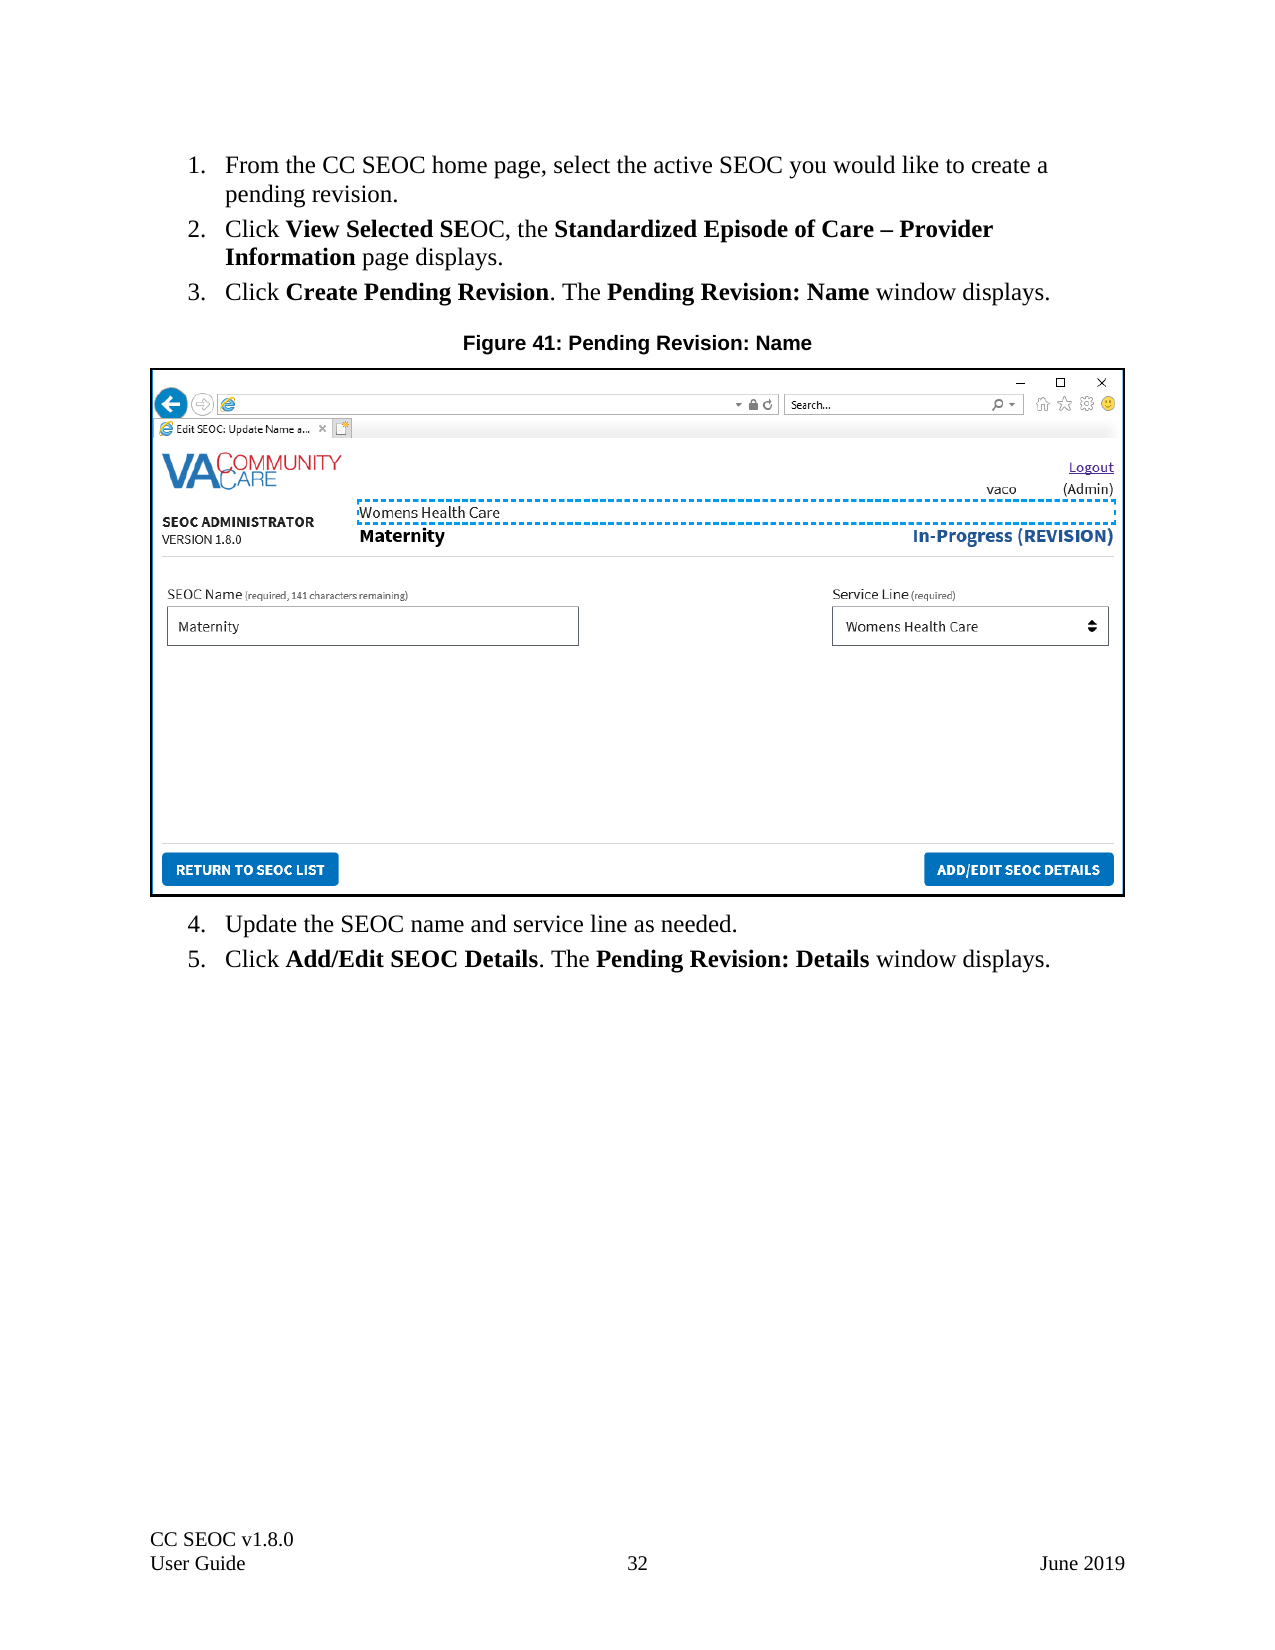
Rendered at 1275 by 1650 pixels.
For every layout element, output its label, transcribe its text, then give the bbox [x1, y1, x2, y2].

text Click View Selected SEOC, the Standardized Episode of Care – Provider Information page displays. [187, 214, 1125, 271]
text Click Create Pending Revision. The Pending Revision: Name window displays. [187, 277, 1125, 306]
picture [152, 370, 1123, 894]
list From the CC SEOC home page, select the active SEOC you would like to create a pending revision. [187, 150, 1125, 207]
text Figure 41: Pending Revision: Name [150, 331, 1125, 355]
text Update the SEOC name and service line as needed. [187, 909, 1125, 938]
text Click Add/Edit SEOC Details. The Pending Revision: Details window displays. [187, 944, 1125, 973]
